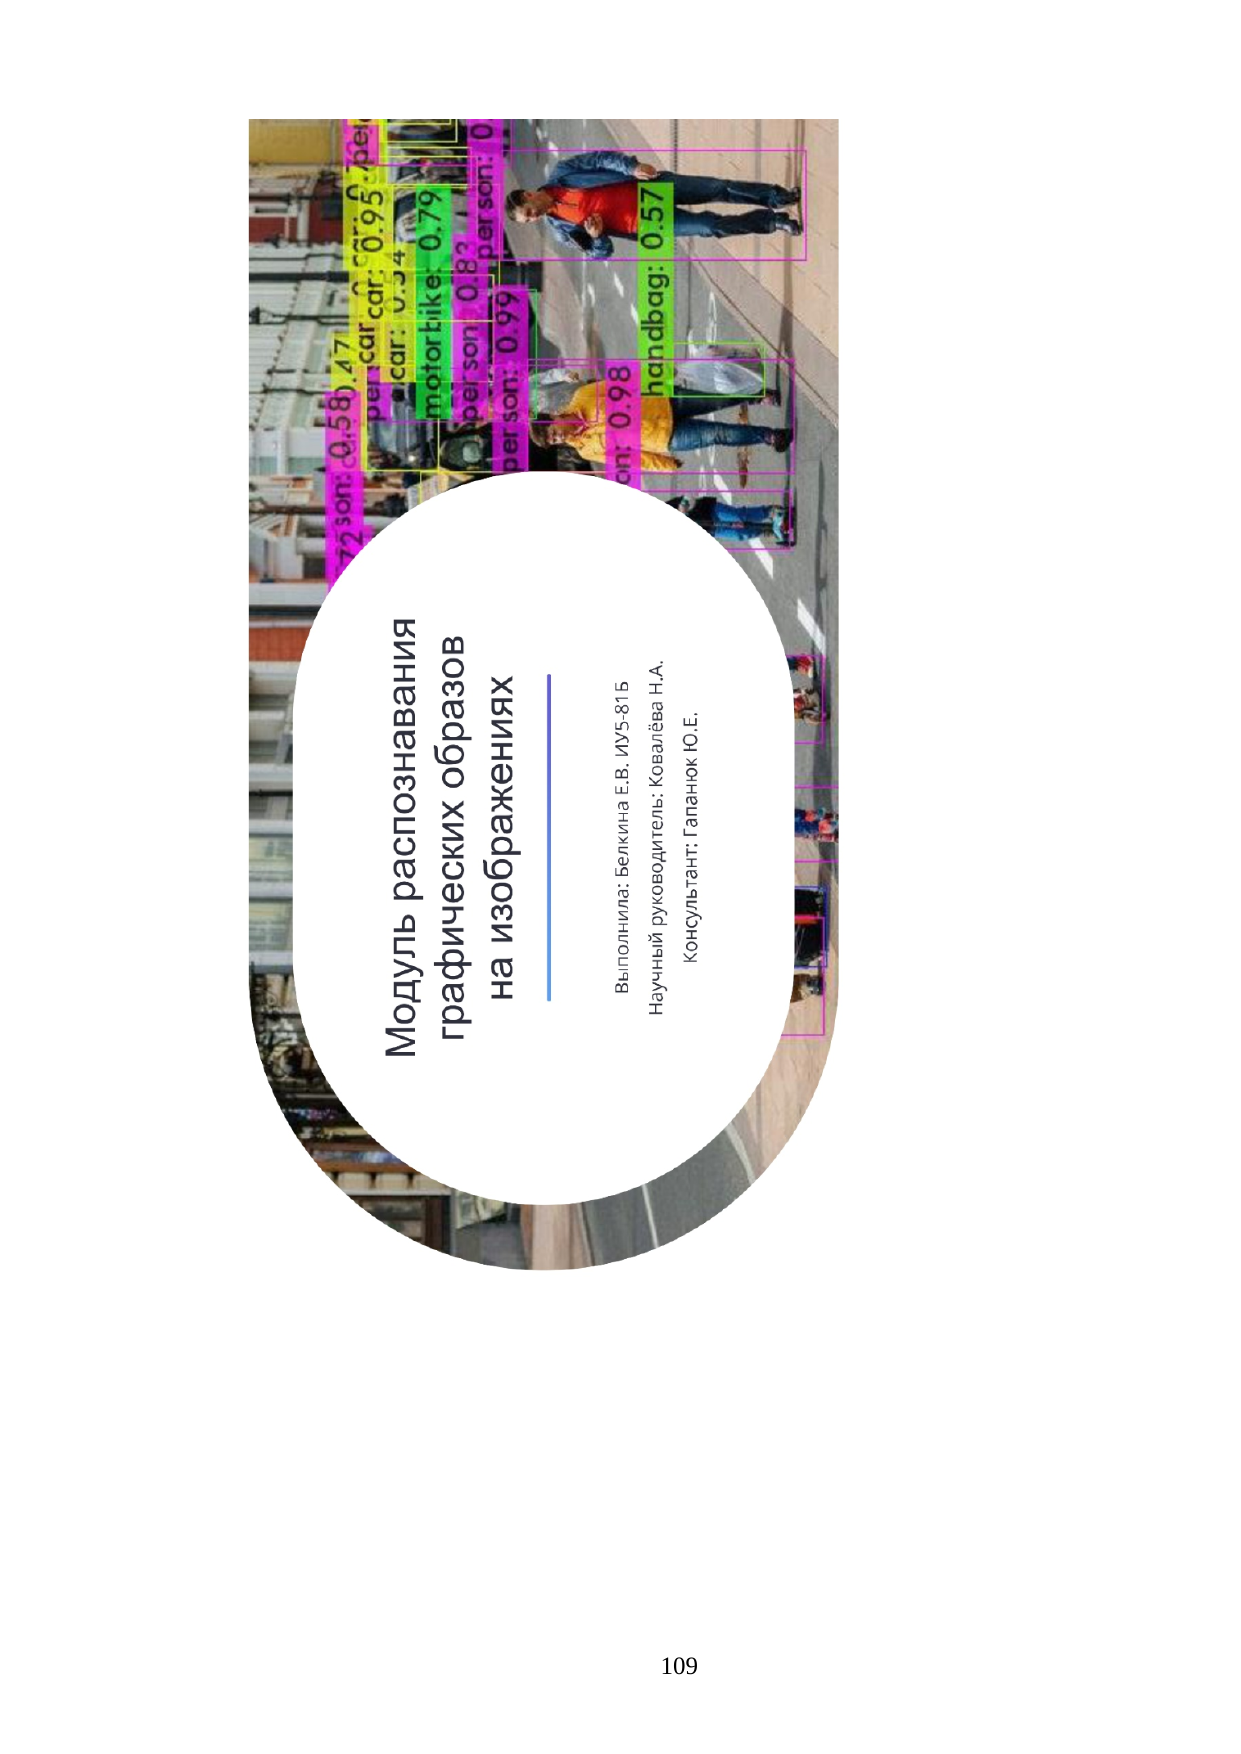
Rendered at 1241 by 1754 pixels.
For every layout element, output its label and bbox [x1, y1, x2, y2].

picture [178, 120, 909, 1418]
